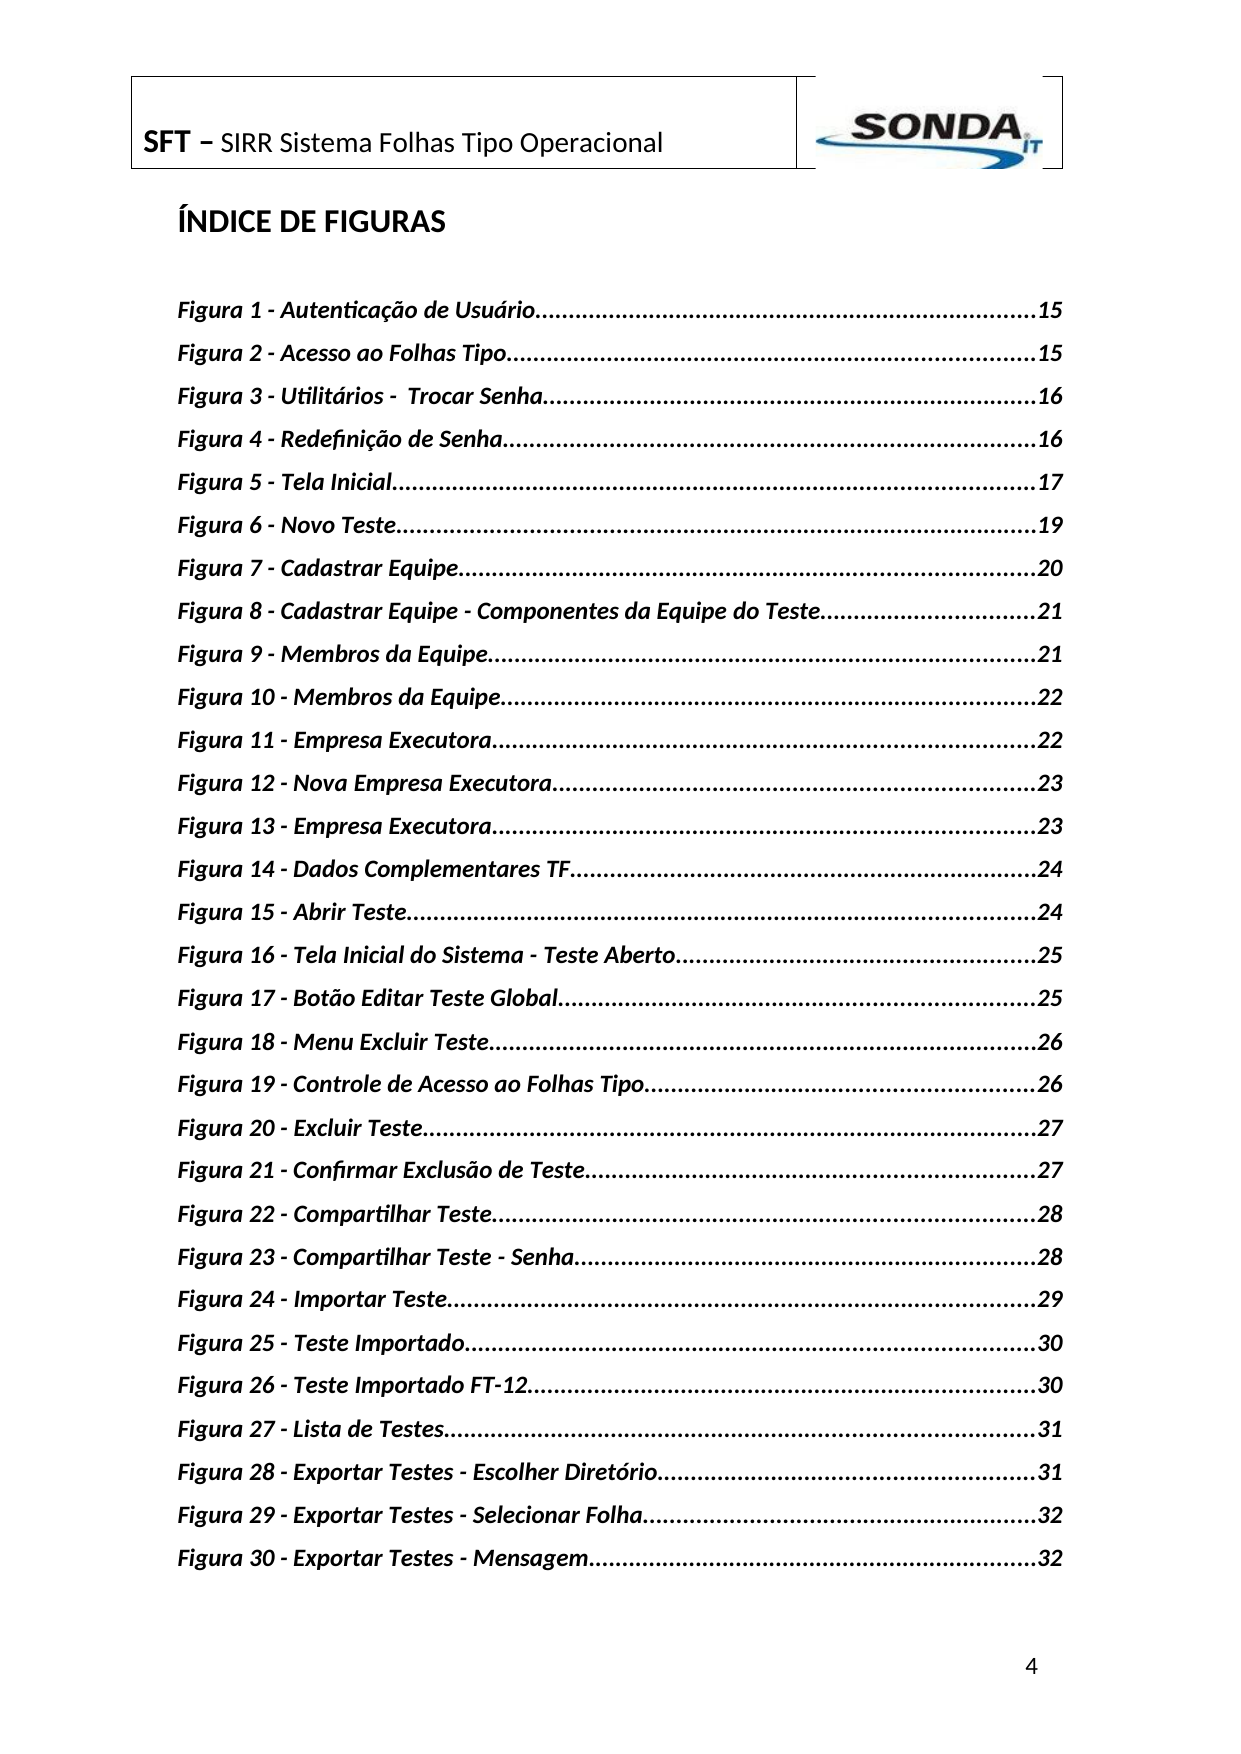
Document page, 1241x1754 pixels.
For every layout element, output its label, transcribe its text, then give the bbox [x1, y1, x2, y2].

subtitle Figura 6 - Novo Teste 19 [177, 509, 1223, 540]
subtitle Figura 2 - Acesso ao Folhas Tipo 15 [177, 337, 1223, 368]
picture [815, 76, 1043, 169]
subtitle Figura 14 - Dados Complementares TF 24 [177, 853, 1223, 884]
subtitle Figura 12 - Nova Empresa Executora 23 [177, 767, 1223, 798]
subtitle Figura 8 - Cadastrar Equipe - Componentes da Equipe do Teste 21 [177, 595, 1223, 626]
subtitle Figura 26 - Teste Importado FT-12 30 [177, 1370, 1223, 1400]
subtitle Figura 5 - Tela Inicial 17 [177, 466, 1223, 497]
subtitle Figura 17 - Botão Editar Teste Global 25 [177, 983, 1223, 1013]
subtitle Figura 20 - Excluir Teste 27 [177, 1112, 1223, 1142]
subtitle Figura 16 - Tela Inicial do Sistema - Teste Aberto 25 [177, 939, 1223, 970]
subtitle Figura 19 - Controle de Acesso ao Folhas Tipo 26 [177, 1069, 1223, 1099]
text ÍNDICE DE FIGURAS [177, 200, 1223, 241]
subtitle Figura 27 - Lista de Testes 31 [177, 1413, 1223, 1443]
subtitle Figura 4 - Redefinição de Senha 16 [177, 423, 1223, 454]
subtitle Figura 15 - Abrir Teste 24 [177, 897, 1223, 927]
subtitle Figura 7 - Cadastrar Equipe 20 [177, 552, 1223, 583]
subtitle Figura 3 - Utilitários - Trocar Senha 16 [177, 380, 1223, 411]
subtitle Figura 22 - Compartilhar Teste 28 [177, 1198, 1223, 1228]
subtitle Figura 13 - Empresa Executora 23 [177, 810, 1223, 841]
subtitle Figura 21 - Confirmar Exclusão de Teste 27 [177, 1155, 1223, 1185]
subtitle Figura 18 - Menu Excluir Teste 26 [177, 1026, 1223, 1056]
subtitle Figura 1 - Autenticação de Usuário 15 [177, 294, 1223, 325]
subtitle Figura 25 - Teste Importado 30 [177, 1327, 1223, 1357]
subtitle Figura 24 - Importar Teste 29 [177, 1284, 1223, 1314]
subtitle Figura 9 - Membros da Equipe 21 [177, 638, 1223, 669]
subtitle Figura 10 - Membros da Equipe 22 [177, 681, 1223, 712]
subtitle Figura 23 - Compartilhar Teste - Senha 28 [177, 1241, 1223, 1271]
subtitle Figura 29 - Exportar Testes - Selecionar Folha 32 [177, 1499, 1223, 1529]
subtitle Figura 30 - Exportar Testes - Mensagem 32 [177, 1542, 1223, 1572]
subtitle Figura 11 - Empresa Executora 22 [177, 724, 1223, 755]
subtitle Figura 28 - Exportar Testes - Escolher Diretório 31 [177, 1456, 1223, 1486]
